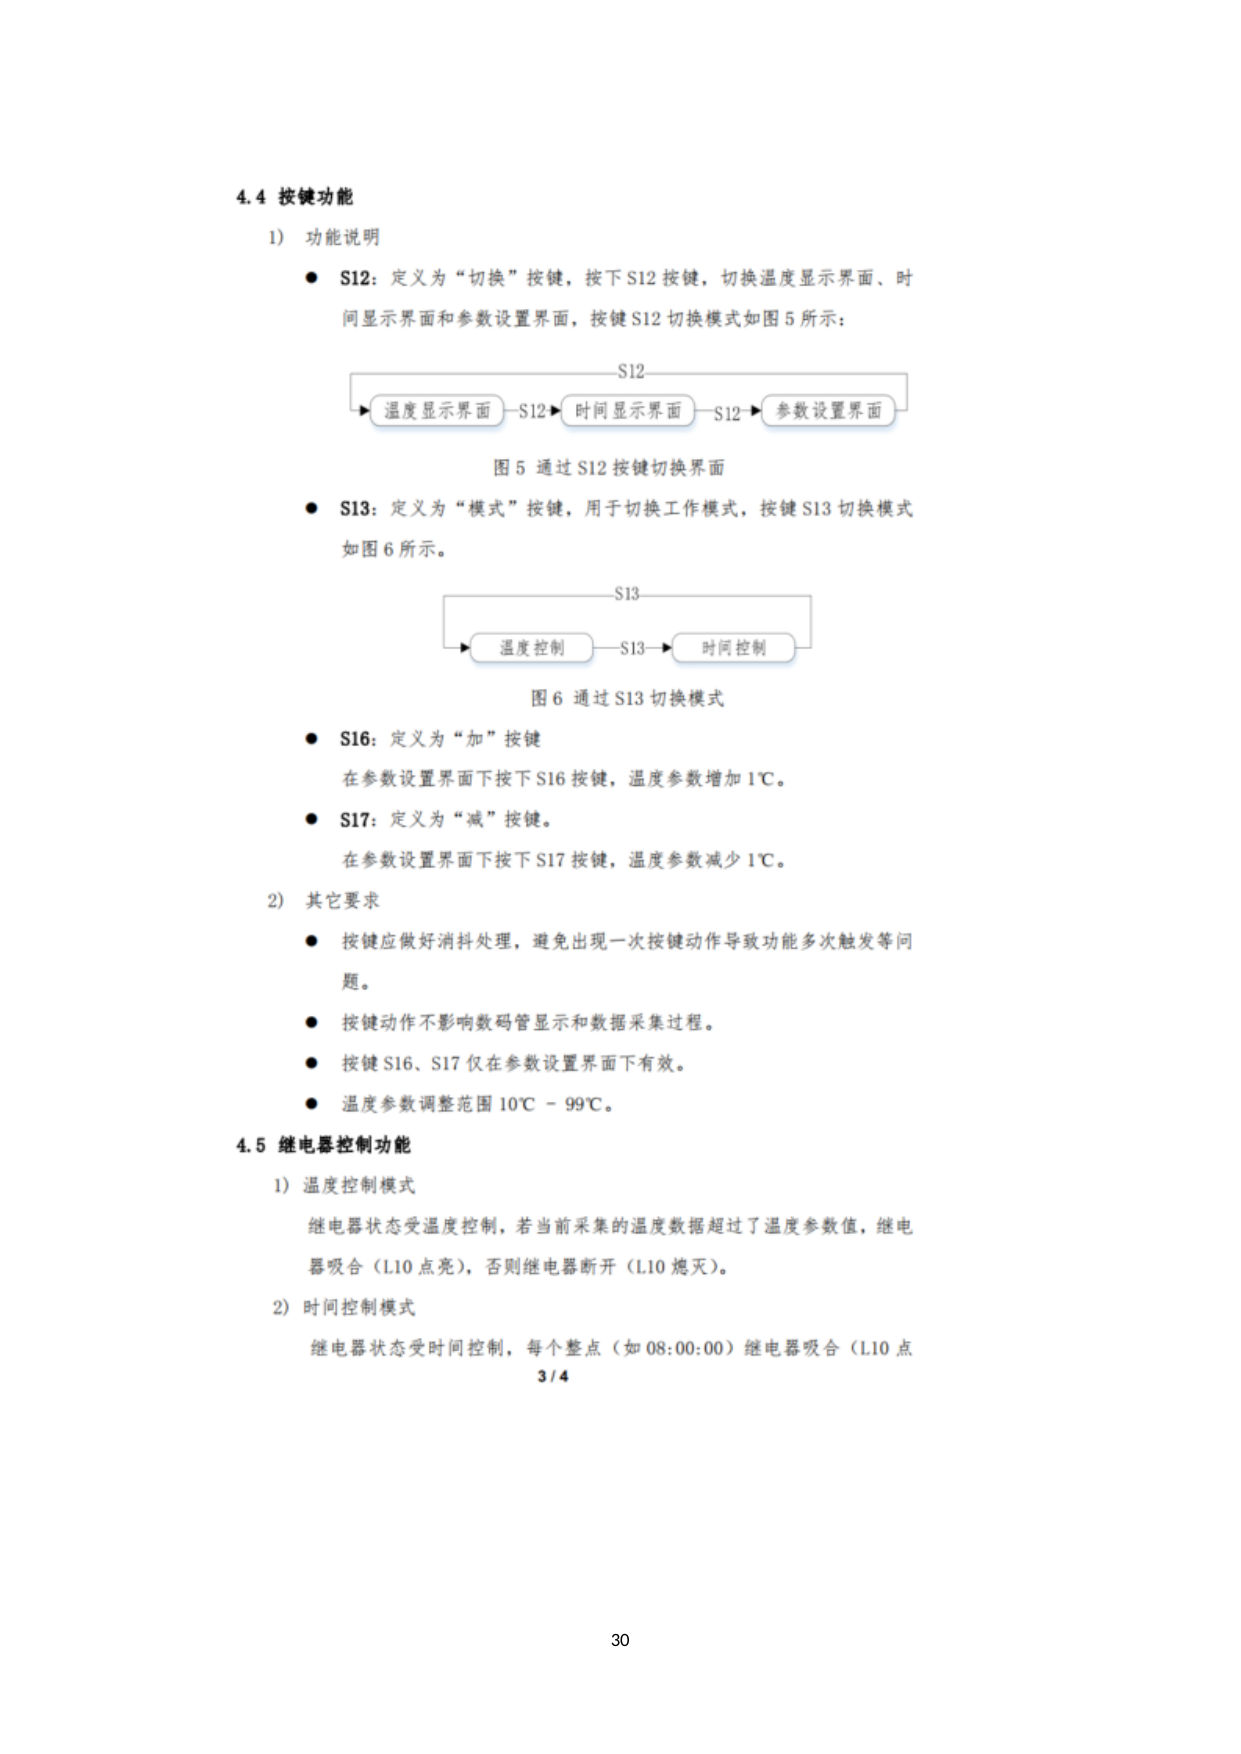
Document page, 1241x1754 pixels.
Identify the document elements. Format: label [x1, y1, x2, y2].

picture [187, 162, 971, 1395]
